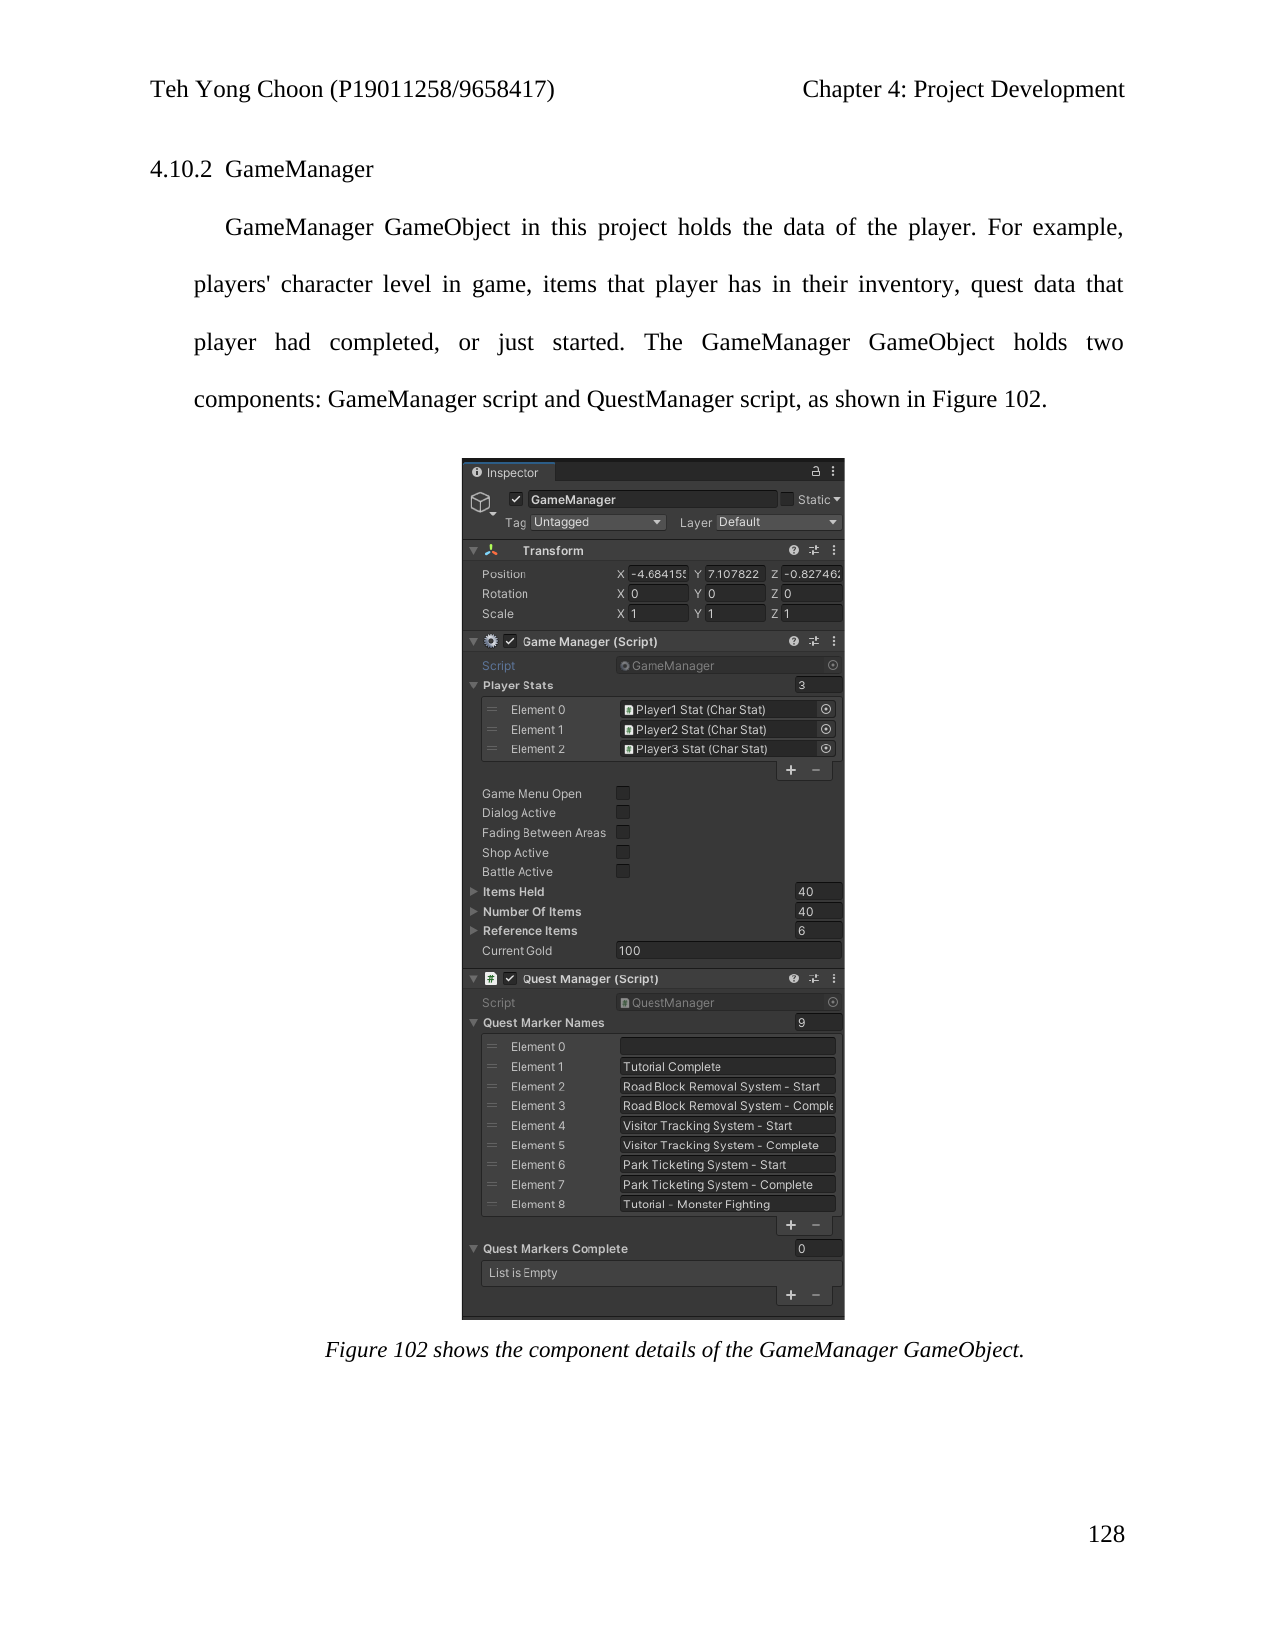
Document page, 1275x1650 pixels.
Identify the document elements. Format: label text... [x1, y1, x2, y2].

picture [461, 458, 845, 1320]
text GameManager GameObject in this project holds the data of the player. For example, players' character level in game, items that player has in their inventory, quest data that player had completed, or just started. The GameManager GameObject holds two components: GameManager script and QuestManager script, as shown in Figure 102. [194, 212, 1125, 413]
subtitle GameManager [150, 154, 1125, 183]
text Figure 102 shows the component details of the GameManager GameObject. [194, 1336, 1125, 1362]
